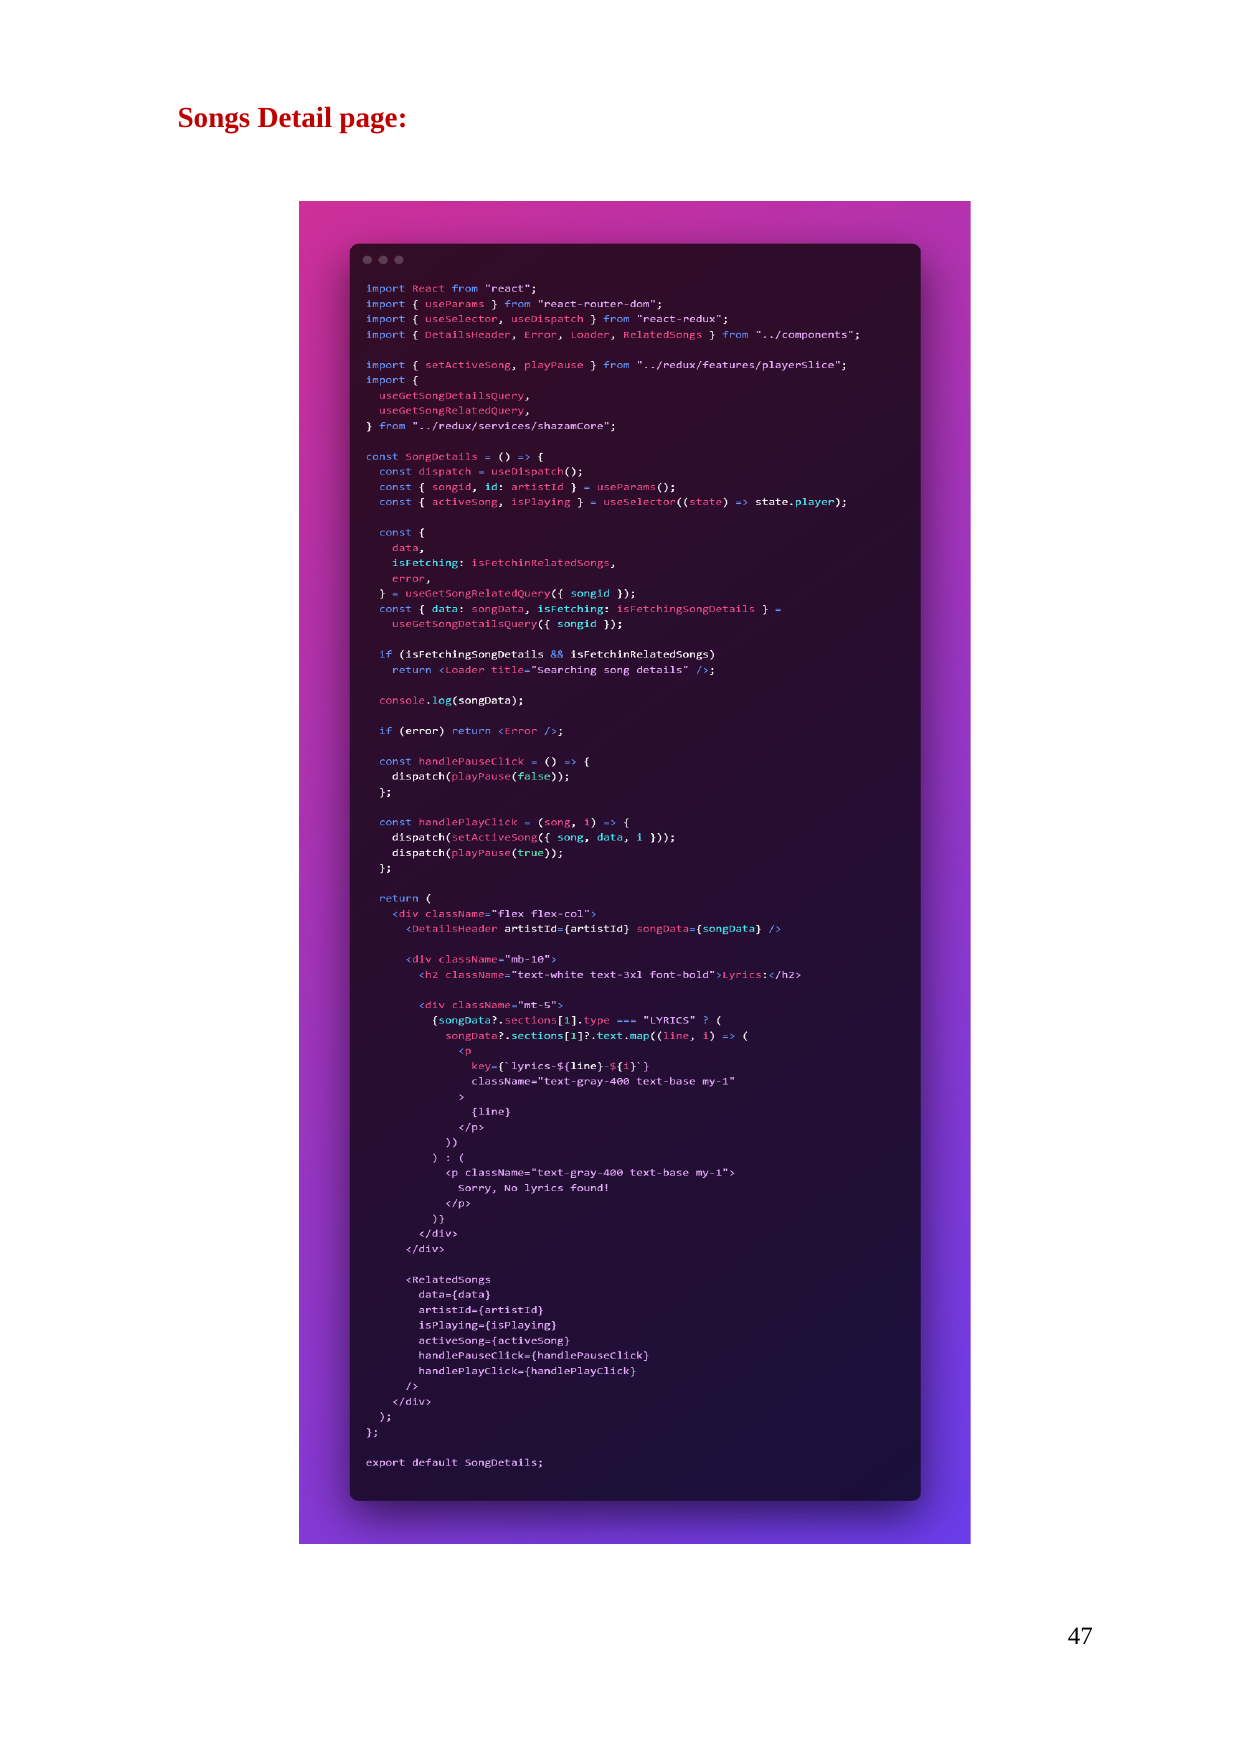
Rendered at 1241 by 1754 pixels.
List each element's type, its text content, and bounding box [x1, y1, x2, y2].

text Songs Detail page: [177, 100, 1092, 134]
picture [299, 201, 971, 1544]
